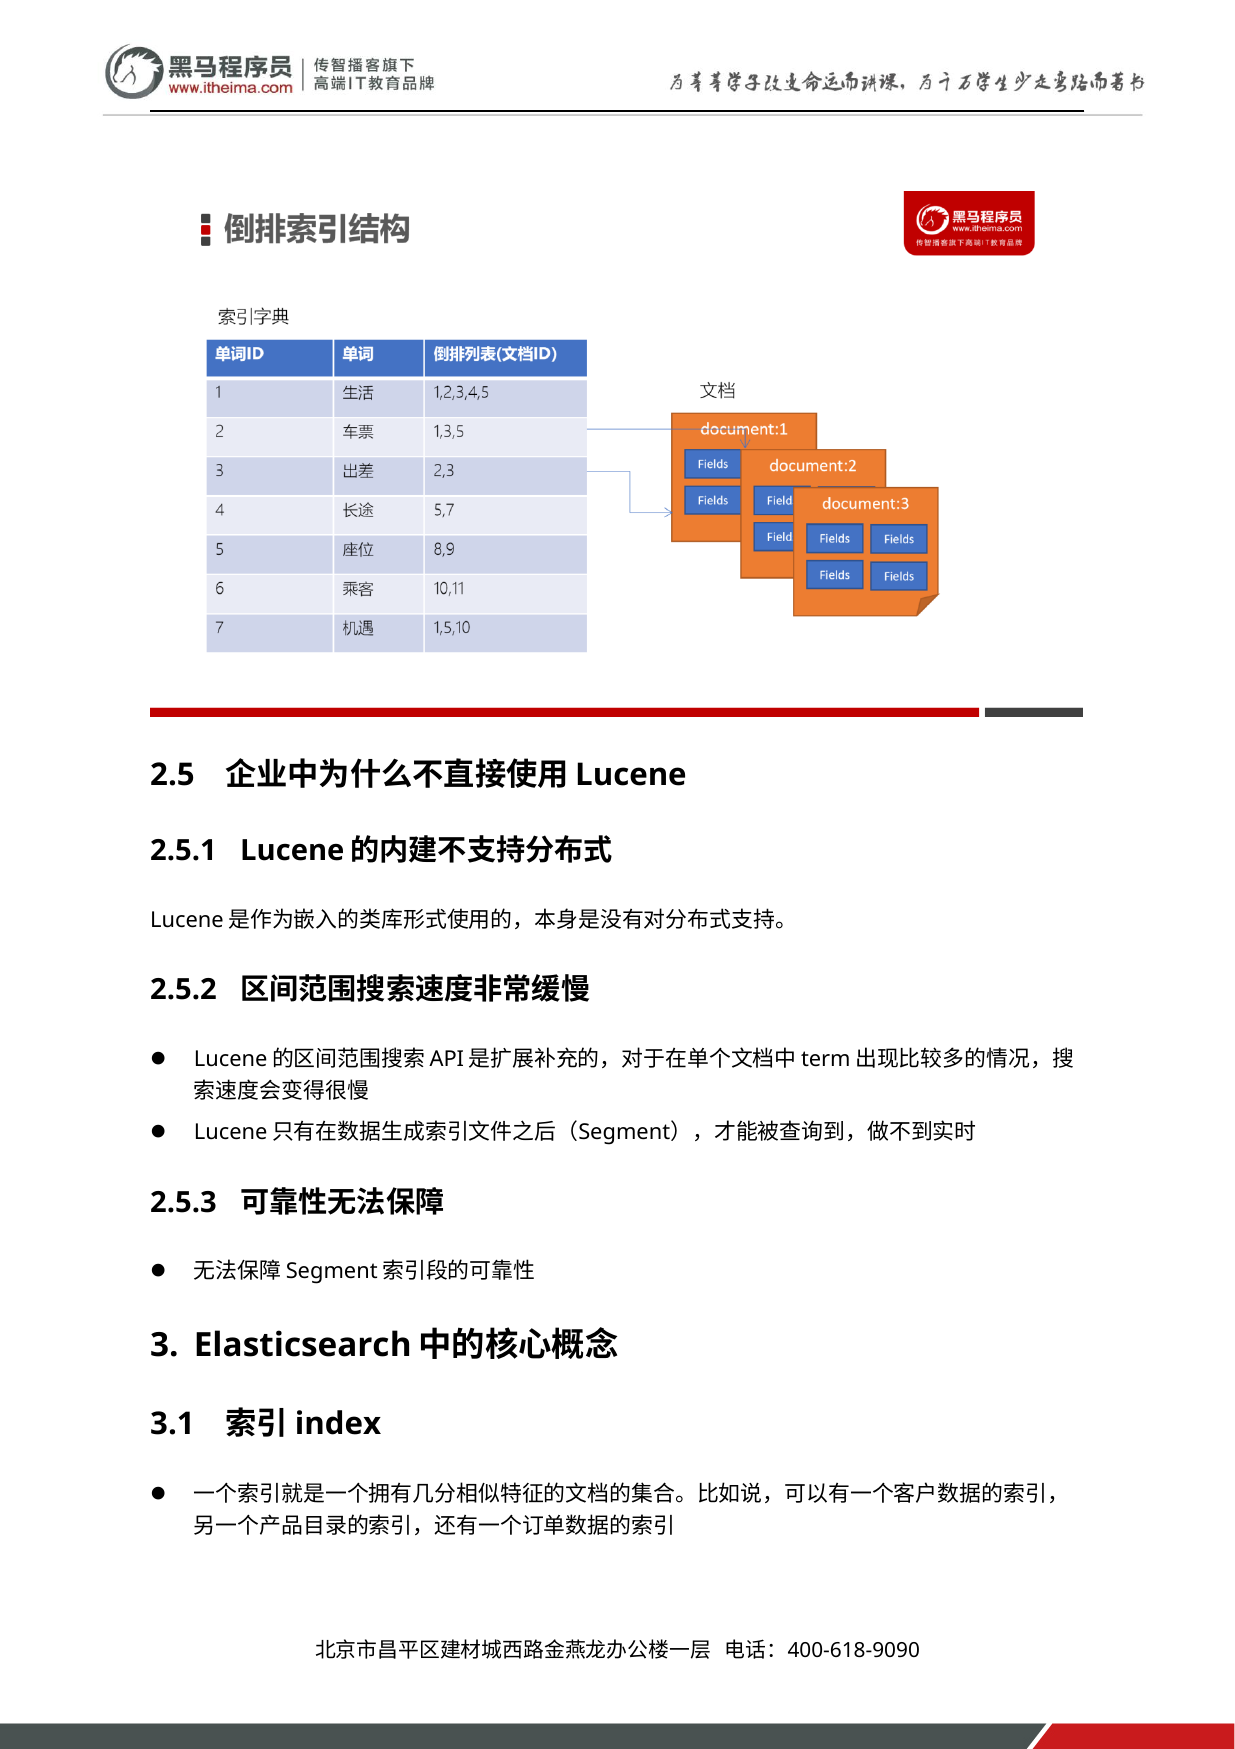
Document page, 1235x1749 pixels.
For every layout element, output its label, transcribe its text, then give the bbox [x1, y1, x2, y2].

subtitle 区间范围搜索速度非常缓慢 [150, 966, 1084, 1008]
list 无法保障Segment索引段的可靠性 [150, 1253, 1084, 1285]
list Lucene只有在数据生成索引文件之后（Segment），才能被查询到，做不到实时 [150, 1114, 1084, 1146]
picture [150, 191, 1083, 717]
list 一个索引就是一个拥有几分相似特征的文档的集合。比如说，可以有一个客户数据的索引，另一个产品目录的索引，还有一个订单数据的索引 [150, 1476, 1084, 1539]
subtitle Lucene的内建不支持分布式 [150, 827, 1084, 869]
list Lucene的区间范围搜索API是扩展补充的，对于在单个文档中term出现比较多的情况，搜索速度会变得很慢 [150, 1041, 1084, 1104]
subtitle Elasticsearch中的核心概念 [150, 1317, 1084, 1366]
text Lucene是作为嵌入的类库形式使用的，本身是没有对分布式支持。 [150, 902, 1084, 933]
picture [0, 0, 1235, 123]
subtitle 可靠性无法保障 [150, 1178, 1084, 1221]
subtitle 索引 index [150, 1398, 1084, 1444]
picture [0, 1664, 1235, 1749]
subtitle 企业中为什么不直接使用Lucene [150, 749, 1084, 794]
